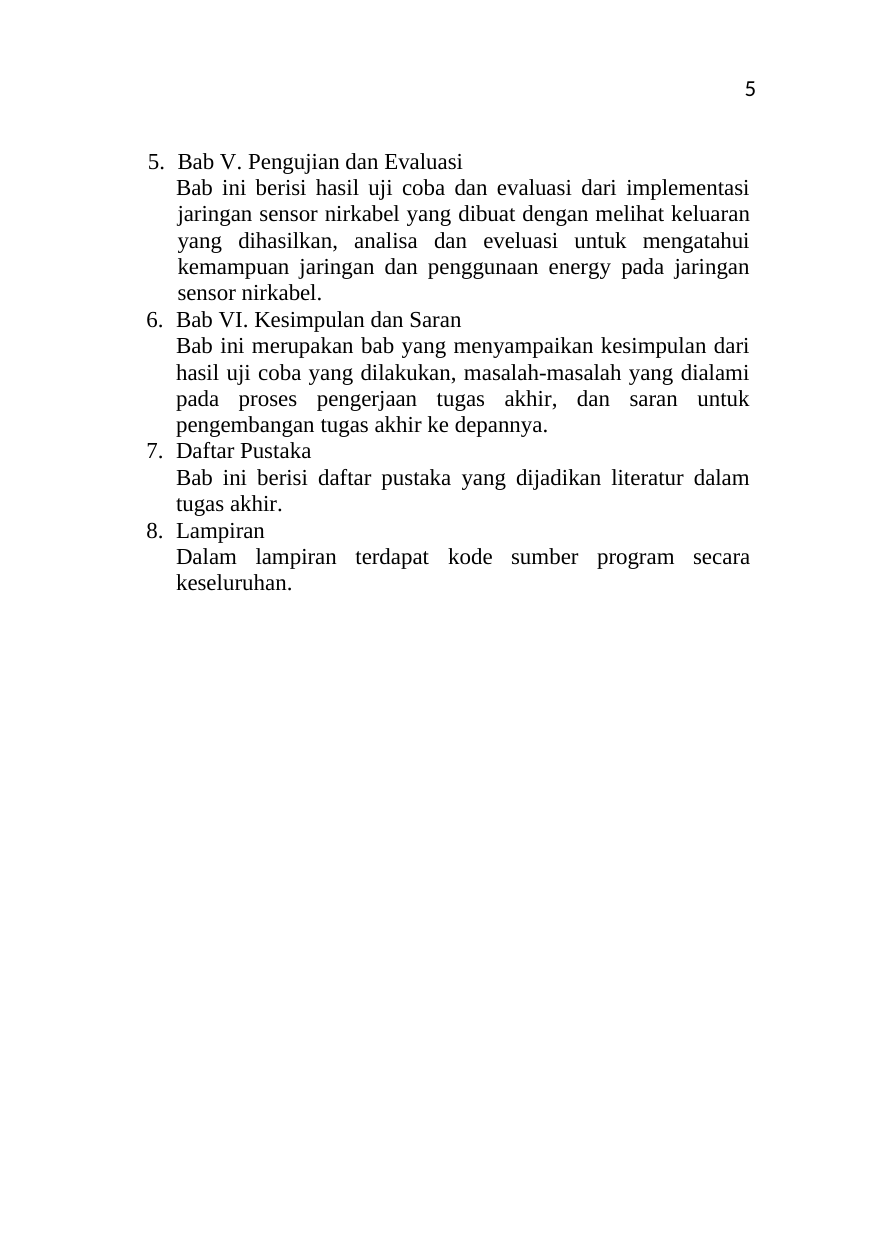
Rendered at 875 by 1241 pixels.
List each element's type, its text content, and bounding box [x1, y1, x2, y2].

text Bab ini merupakan bab yang menyampaikan kesimpulan dari hasil uji coba yang dilakukan, masalah-masalah yang dialami pada proses pengerjaan tugas akhir, dan saran untuk pengembangan tugas akhir ke depannya. [176, 332, 751, 438]
text Dalam lampiran terdapat kode sumber program secara keseluruhan. [176, 543, 751, 596]
text Bab ini berisi hasil uji coba dan evaluasi dari implementasi jaringan sensor nirkabel yang dibuat dengan melihat keluaran yang dihasilkan, analisa dan eveluasi untuk mengatahui kemampuan jaringan dan penggunaan energy pada jaringan sensor nirkabel. [176, 174, 751, 306]
list Lampiran [146, 517, 751, 543]
list Bab V. Pengujian dan Evaluasi [148, 148, 751, 174]
list Bab VI. Kesimpulan dan Saran [146, 306, 751, 332]
list Daftar Pustaka [146, 438, 751, 464]
text Bab ini berisi daftar pustaka yang dijadikan literatur dalam tugas akhir. [176, 464, 751, 517]
